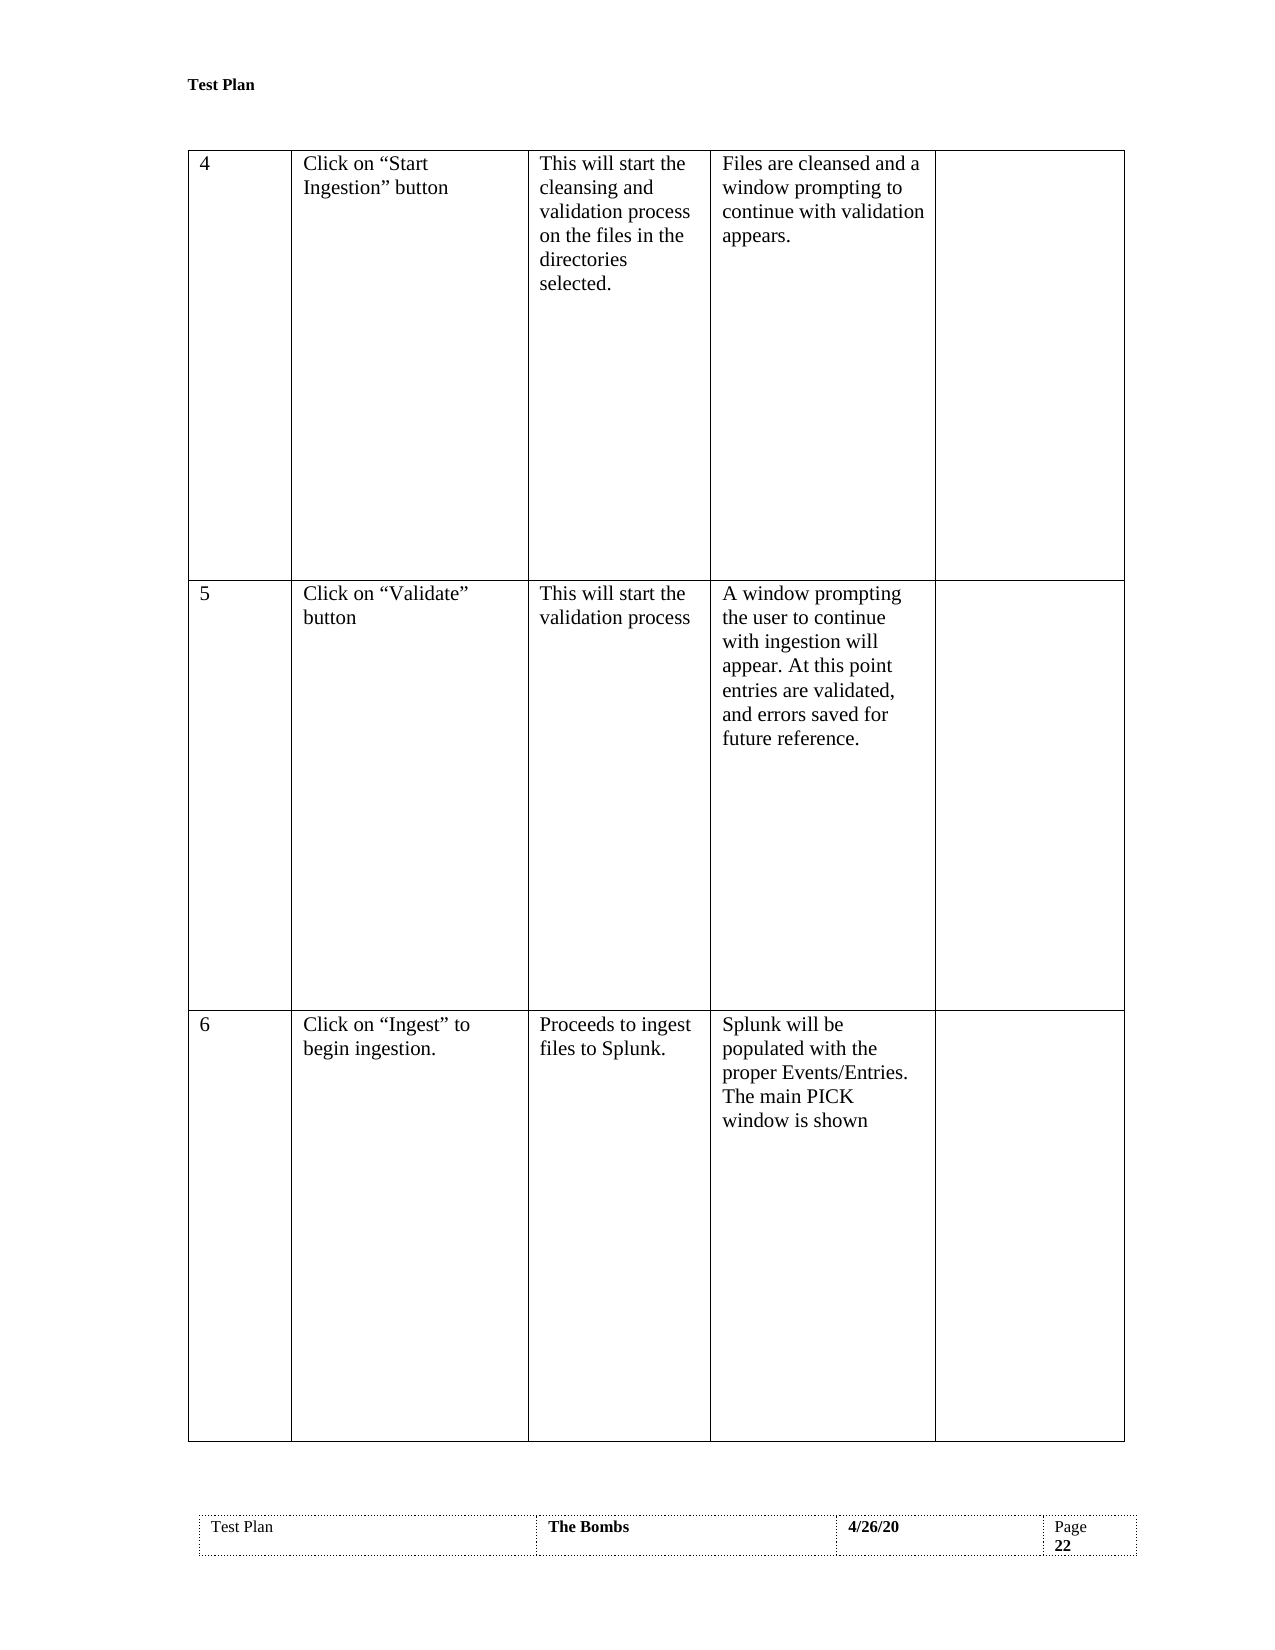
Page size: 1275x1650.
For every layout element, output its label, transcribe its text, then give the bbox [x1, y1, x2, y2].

table_cell This will start the validation process [529, 581, 710, 1010]
table_cell 4 [189, 151, 291, 580]
table_cell [936, 151, 1124, 580]
table_cell 5 [189, 581, 291, 1010]
table_cell Files are cleansed and a window prompting to continue with validation appears. [711, 151, 935, 580]
table_cell 6 [189, 1011, 291, 1441]
table_cell [936, 581, 1124, 1010]
table_cell This will start the cleansing and validation process on the files in the directories selected. [529, 151, 710, 580]
table_cell Proceeds to ingest files to Splunk. [529, 1011, 710, 1441]
table_cell [936, 1011, 1124, 1441]
table_cell Click on “Validate” button [292, 581, 528, 1010]
table_cell Click on “Ingest” to begin ingestion. [292, 1011, 528, 1441]
table_cell Click on “Start Ingestion” button [292, 151, 528, 580]
table_cell A window prompting the user to continue with ingestion will appear. At this point entries are validated, and errors saved for future reference. [711, 581, 935, 1010]
table_cell Splunk will be populated with the proper Events/Entries. The main PICK window is shown [711, 1011, 935, 1441]
